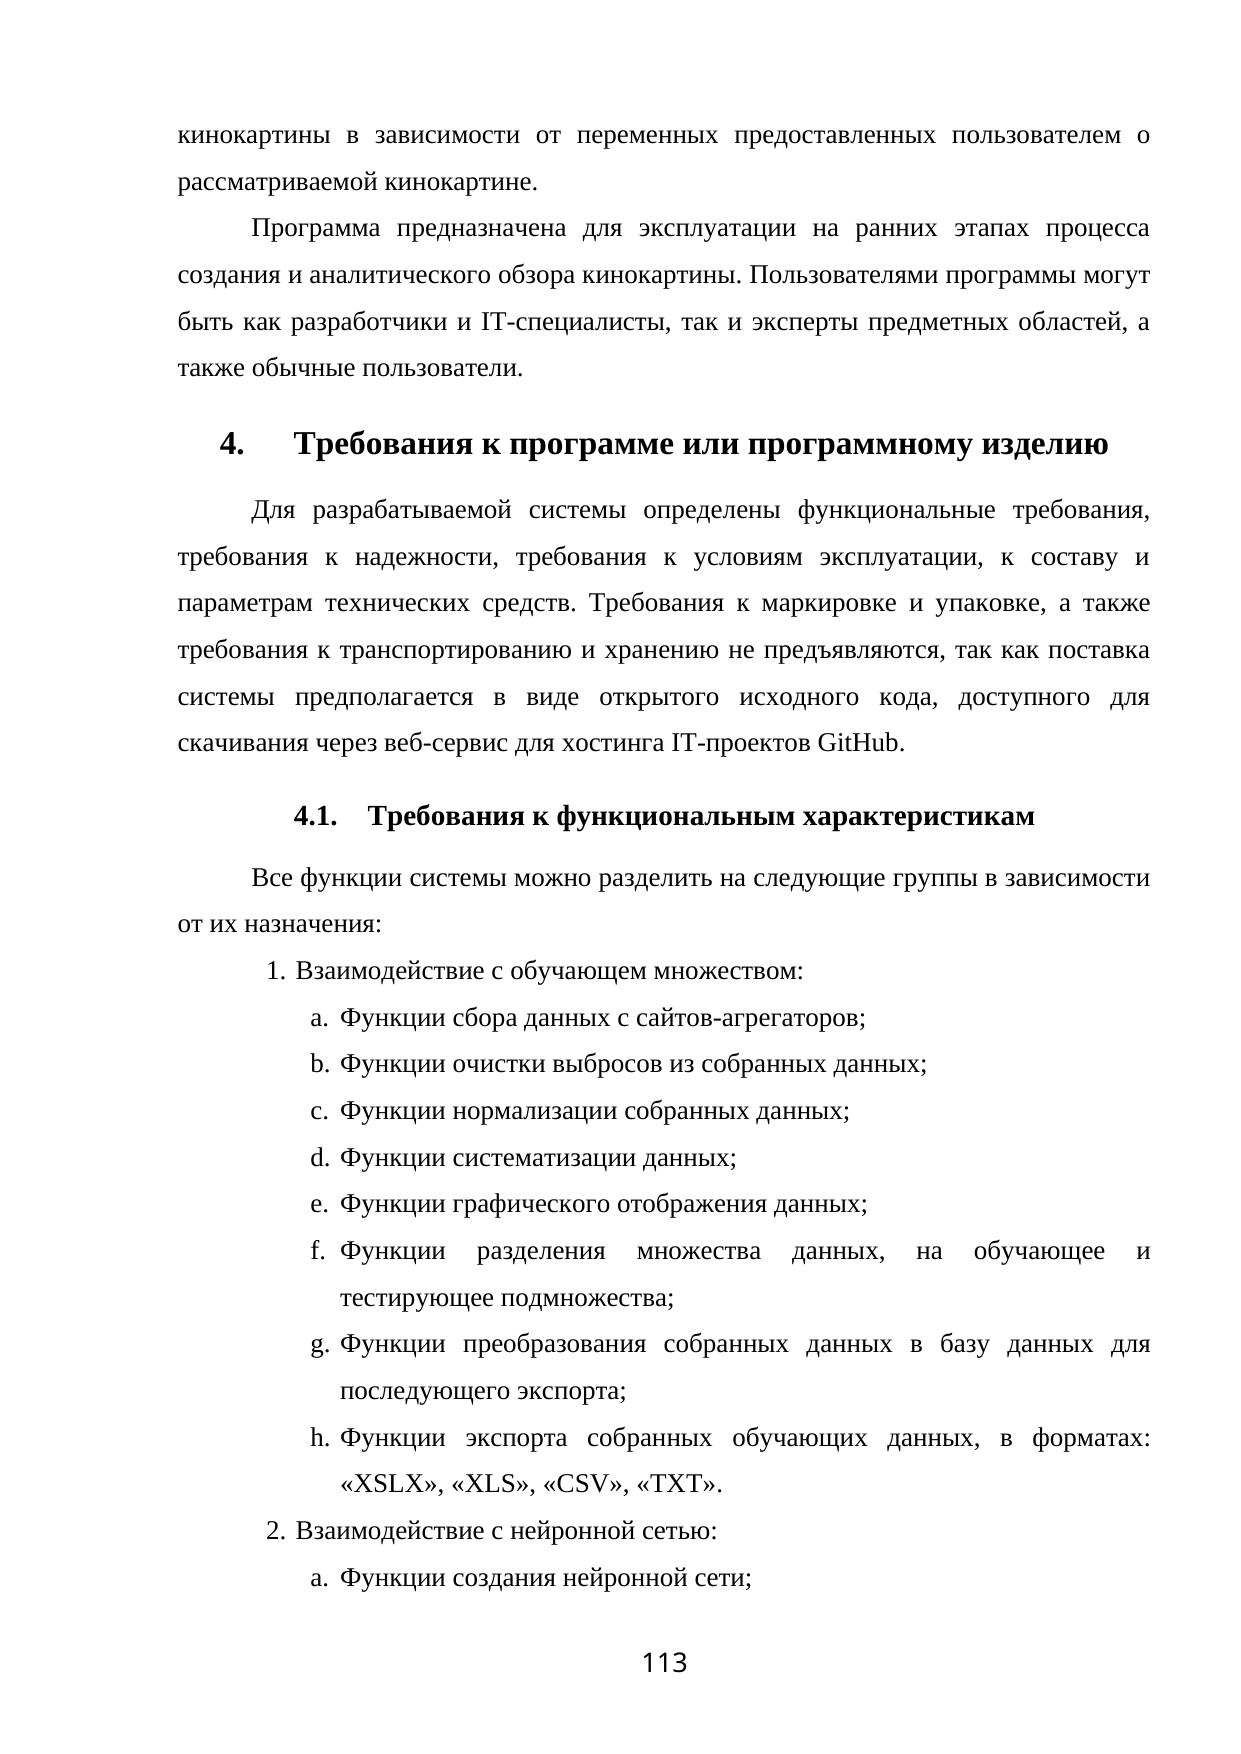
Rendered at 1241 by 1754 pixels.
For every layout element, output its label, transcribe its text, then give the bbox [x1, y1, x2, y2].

list Функции систематизации данных; [310, 1141, 1152, 1172]
list Функции экспорта собранных обучающих данных, в форматах: «XSLX», «XLS», «CSV», «TXT». [310, 1421, 1152, 1499]
list Взаимодействие с нейронной сетью: [266, 1514, 1152, 1545]
list Взаимодействие с обучающем множеством: [266, 954, 1152, 985]
list Функции графического отображения данных; [310, 1188, 1152, 1219]
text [177, 118, 1152, 196]
list Функции очистки выбросов из собранных данных; [310, 1048, 1152, 1079]
list Требования к программе или программному изделию [177, 423, 1152, 461]
list Функции создания нейронной сети; [310, 1561, 1152, 1592]
text Программа предназначена для эксплуатации на ранних этапах процесса создания и аналитического обзора кинокартины. Пользователями программы могут быть как разработчики и IT-специалисты, так и эксперты предметных областей, а также обычные пользователи. [177, 211, 1152, 383]
list Требования к функциональным характеристикам [177, 798, 1152, 832]
list Функции преобразования собранных данных в базу данных для последующего экспорта; [310, 1328, 1152, 1405]
list Функции нормализации собранных данных; [310, 1094, 1152, 1125]
text Для разрабатываемой системы определены функциональные требования, требования к надежности, требования к условиям эксплуатации, к составу и параметрам технических средств. Требования к маркировке и упаковке, а также требования к транспортированию и хранению не предъявляются, так как поставка системы предполагается в виде открытого исходного кода, доступного для скачивания через веб-сервис для хостинга IT-проектов GitHub. [177, 493, 1152, 758]
list Функции разделения множества данных, на обучающее и тестирующее подмножества; [310, 1234, 1152, 1312]
text Все функции системы можно разделить на следующие группы в зависимости от их назначения: [177, 861, 1152, 939]
list Функции сбора данных с сайтов-агрегаторов; [310, 1001, 1152, 1032]
